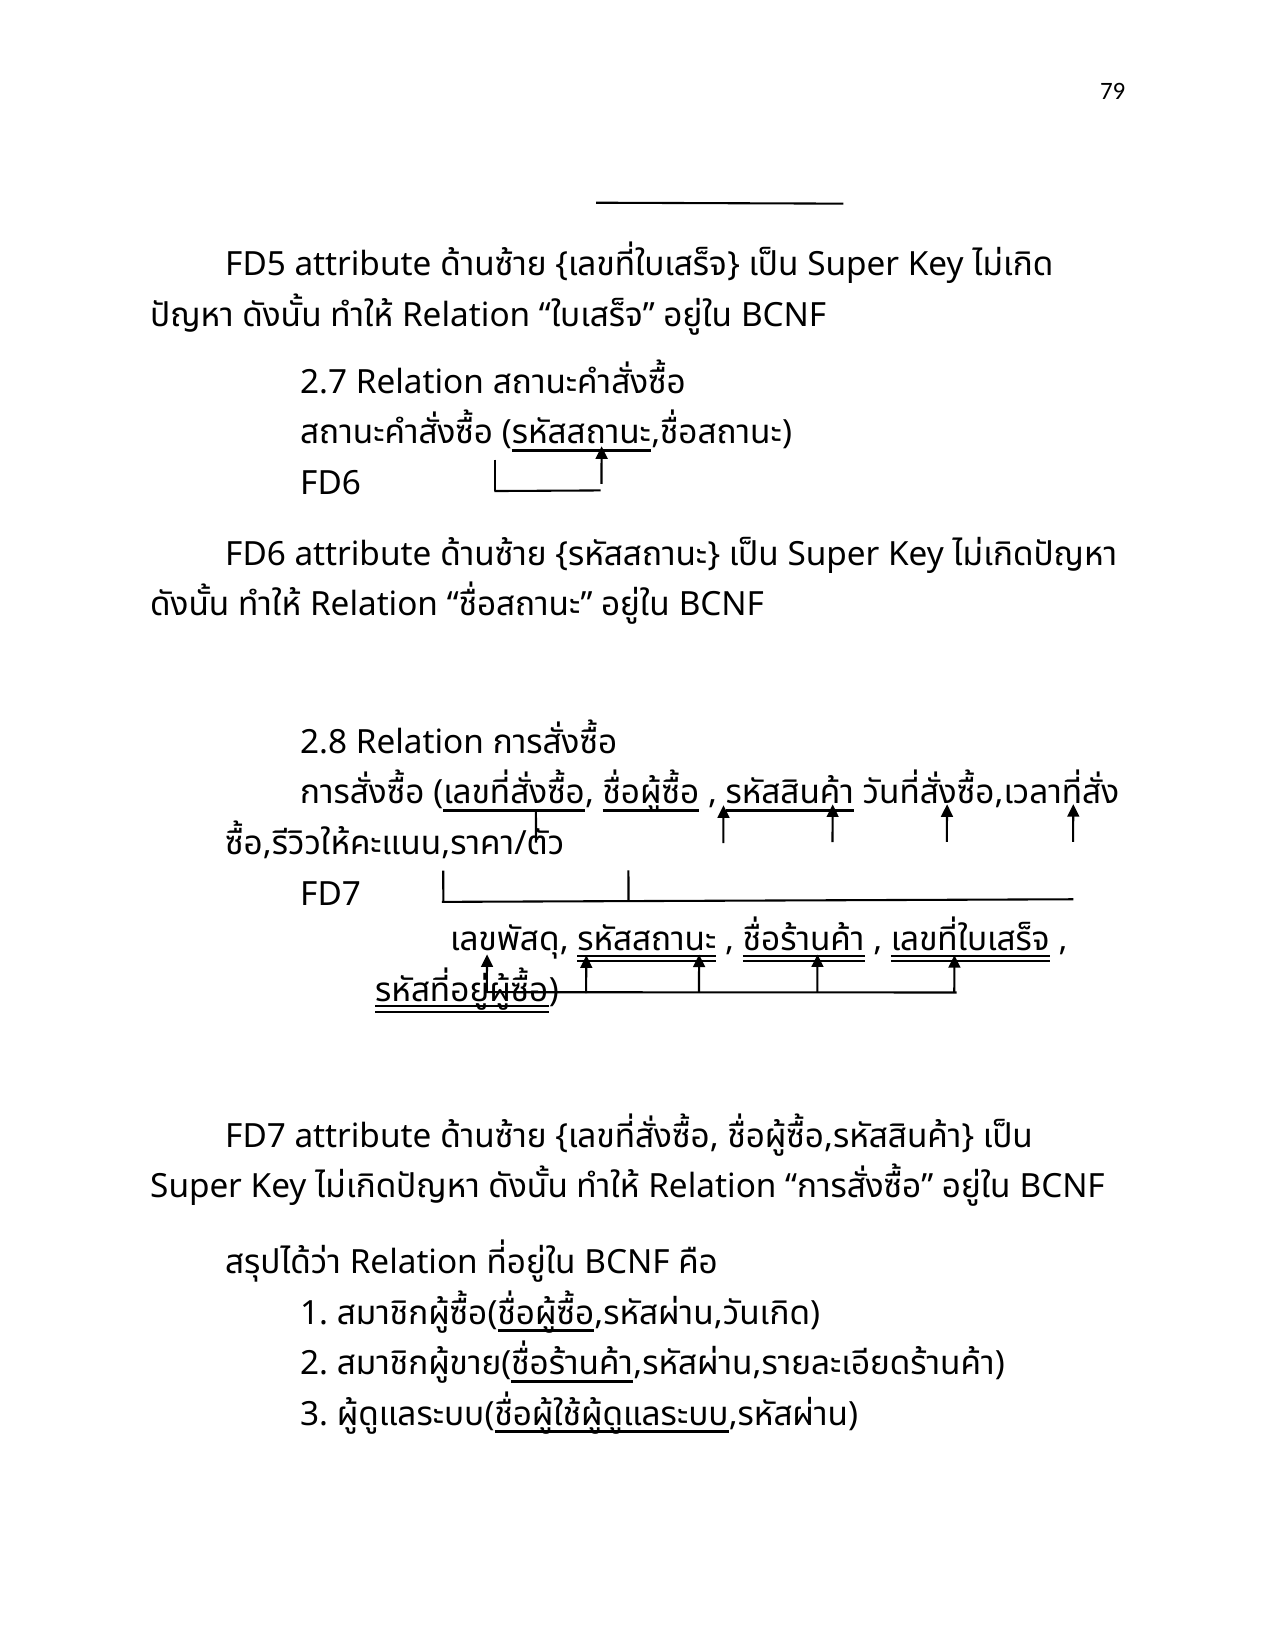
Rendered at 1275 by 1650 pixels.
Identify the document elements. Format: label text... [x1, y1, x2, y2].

text 2. สมาชิกผู้ขาย(ชื่อร้านค้า,รหัสผ่าน,รายละเอียดร้านค้า) [225, 1339, 1125, 1390]
text การสั่งซื้อ (เลขที่สั่งซื้อ, ชื่อผู้ซื้อ , รหัสสินค้า วันที่สั่งซื้อ,เวลาที่สั่งซื้อ,รีวิวให้คะแนน,ราคา/ตัว [225, 768, 1125, 869]
text FD7 attribute ด้านซ้าย {เลขที่สั่งซื้อ, ชื่อผู้ซื้อ,รหัสสินค้า} เป็น Super Key ไม่เกิดปัญหา ดังนั้น ทำให้ Relation “การสั่งซื้อ” อยู่ใน BCNF [150, 1112, 1125, 1213]
text 1. สมาชิกผู้ซื้อ(ชื่อผู้ซื้อ,รหัสผ่าน,วันเกิด) [225, 1288, 1125, 1339]
text เลขพัสดุ, รหัสสถานะ , ชื่อร้านค้า , เลขที่ใบเสร็จ , รหัสที่อยู่ผู้ซื้อ) [375, 915, 1125, 1016]
text FD7 [225, 869, 1125, 915]
text สรุปได้ว่า Relation ที่อยู่ใน BCNF คือ [150, 1238, 1125, 1288]
text FD5 attribute ด้านซ้าย {เลขที่ใบเสร็จ} เป็น Super Key ไม่เกิดปัญหา ดังนั้น ทำให้ Relation “ใบเสร็จ” อยู่ใน BCNF [150, 240, 1125, 341]
text 2.8 Relation การสั่งซื้อ [225, 718, 1125, 768]
text 2.7 Relation สถานะคำสั่งซื้อ [225, 358, 1125, 408]
text สถานะคำสั่งซื้อ (รหัสสถานะ,ชื่อสถานะ) [225, 408, 1125, 459]
text 3. ผู้ดูแลระบบ(ชื่อผู้ใช้ผู้ดูแลระบบ,รหัสผ่าน) [225, 1390, 1125, 1440]
text FD6 attribute ด้านซ้าย {รหัสสถานะ} เป็น Super Key ไม่เกิดปัญหา ดังนั้น ทำให้ Relation “ชื่อสถานะ” อยู่ใน BCNF [150, 529, 1125, 631]
text FD6 [225, 459, 1125, 504]
